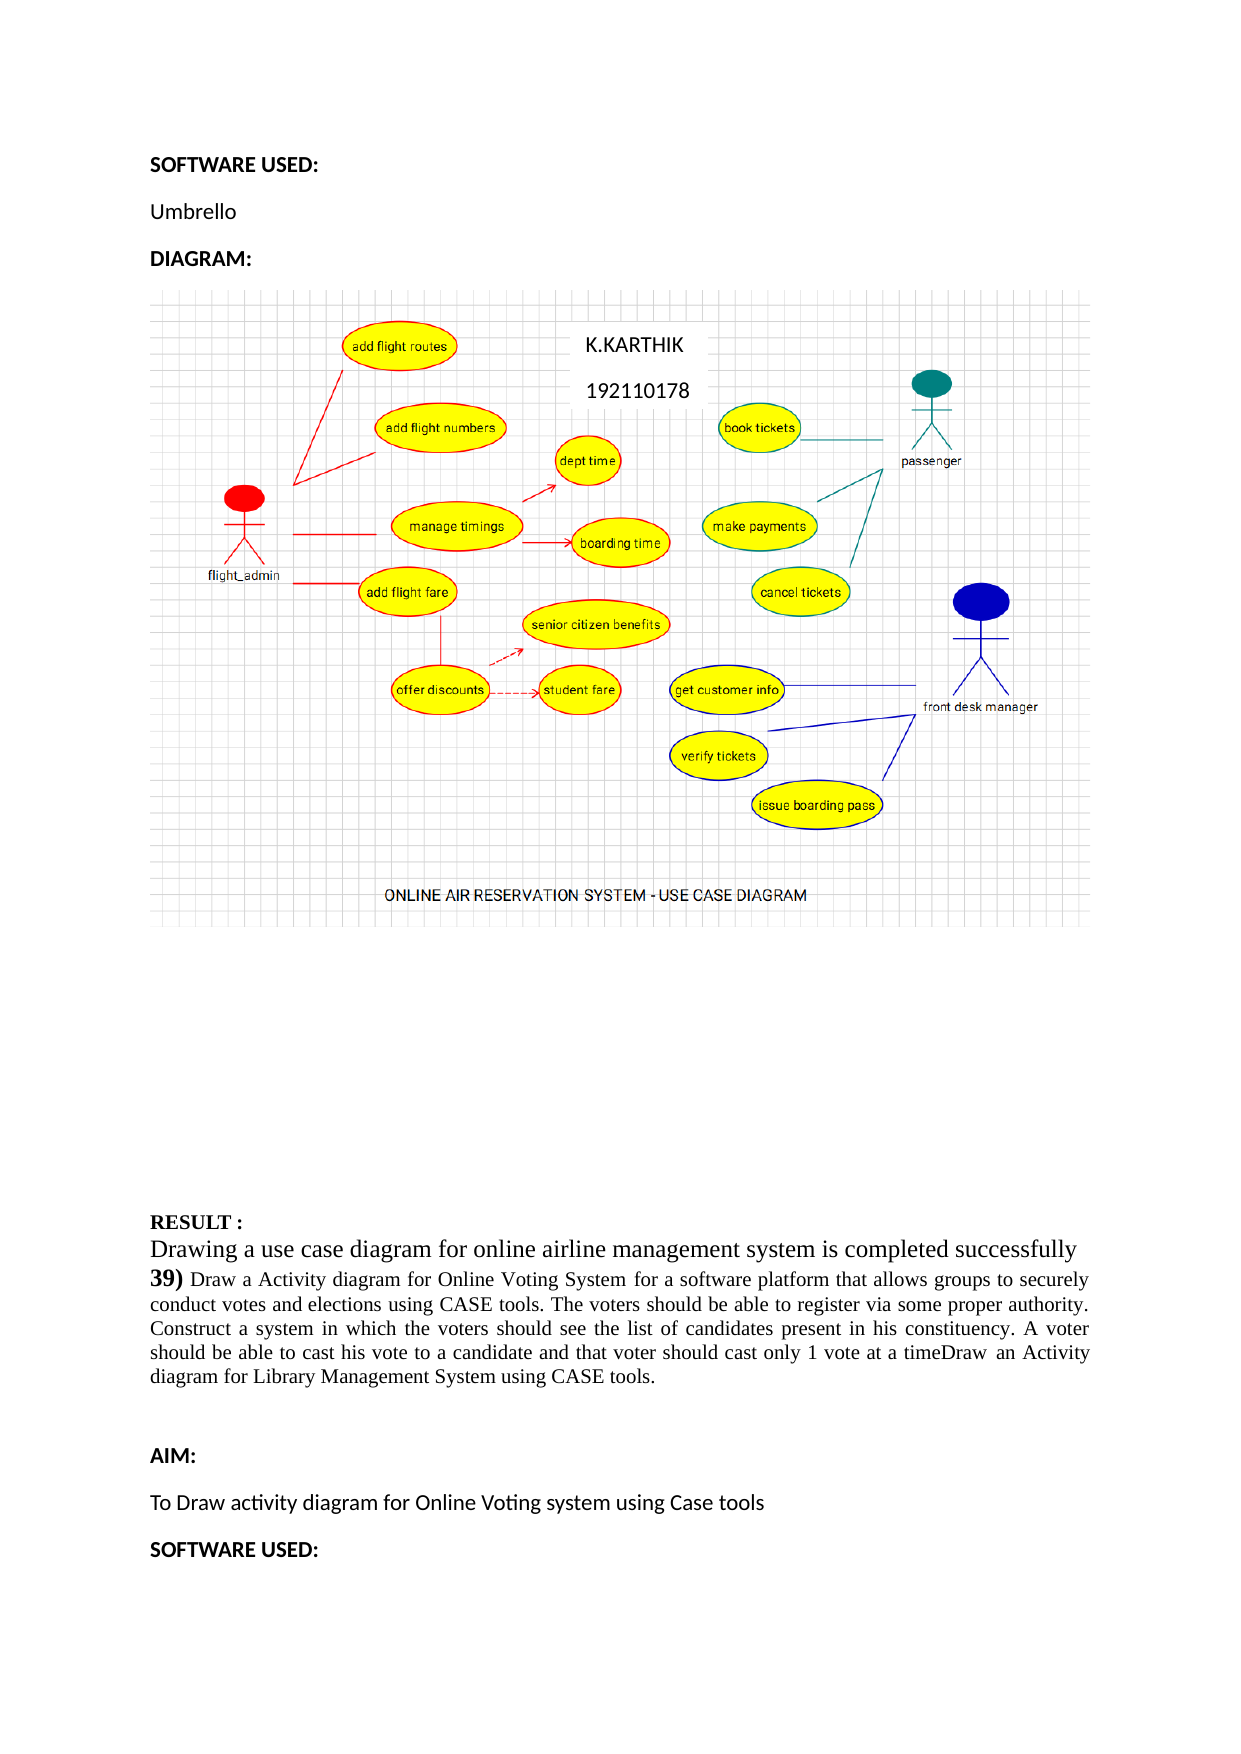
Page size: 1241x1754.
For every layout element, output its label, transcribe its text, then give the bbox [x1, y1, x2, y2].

picture [150, 290, 1091, 927]
text To Draw activity diagram for Online Voting system using Case tools [150, 1488, 1090, 1516]
text Drawing a use case diagram for online airline management system is completed successfully [150, 1234, 1090, 1263]
text AIM: [150, 1441, 1090, 1469]
text Umbrello [150, 197, 1090, 225]
text RESULT : [150, 1210, 1090, 1234]
text DIAGRAM: [150, 244, 1090, 272]
text SOFTWARE USED: [150, 150, 1090, 178]
text SOFTWARE USED: [150, 1535, 1090, 1563]
text 39) Draw a Activity diagram for Online Voting System for a software platform that allows groups to securely conduct votes and elections using CASE tools. The voters should be able to register via some proper authority. Construct a system in which the voters should see the list of candidates present in his constituency. A voter should be able to cast his vote to a candidate and that voter should cast only 1 vote at a timeDraw an Activity diagram for Library Management System using CASE tools. [150, 1263, 1090, 1388]
